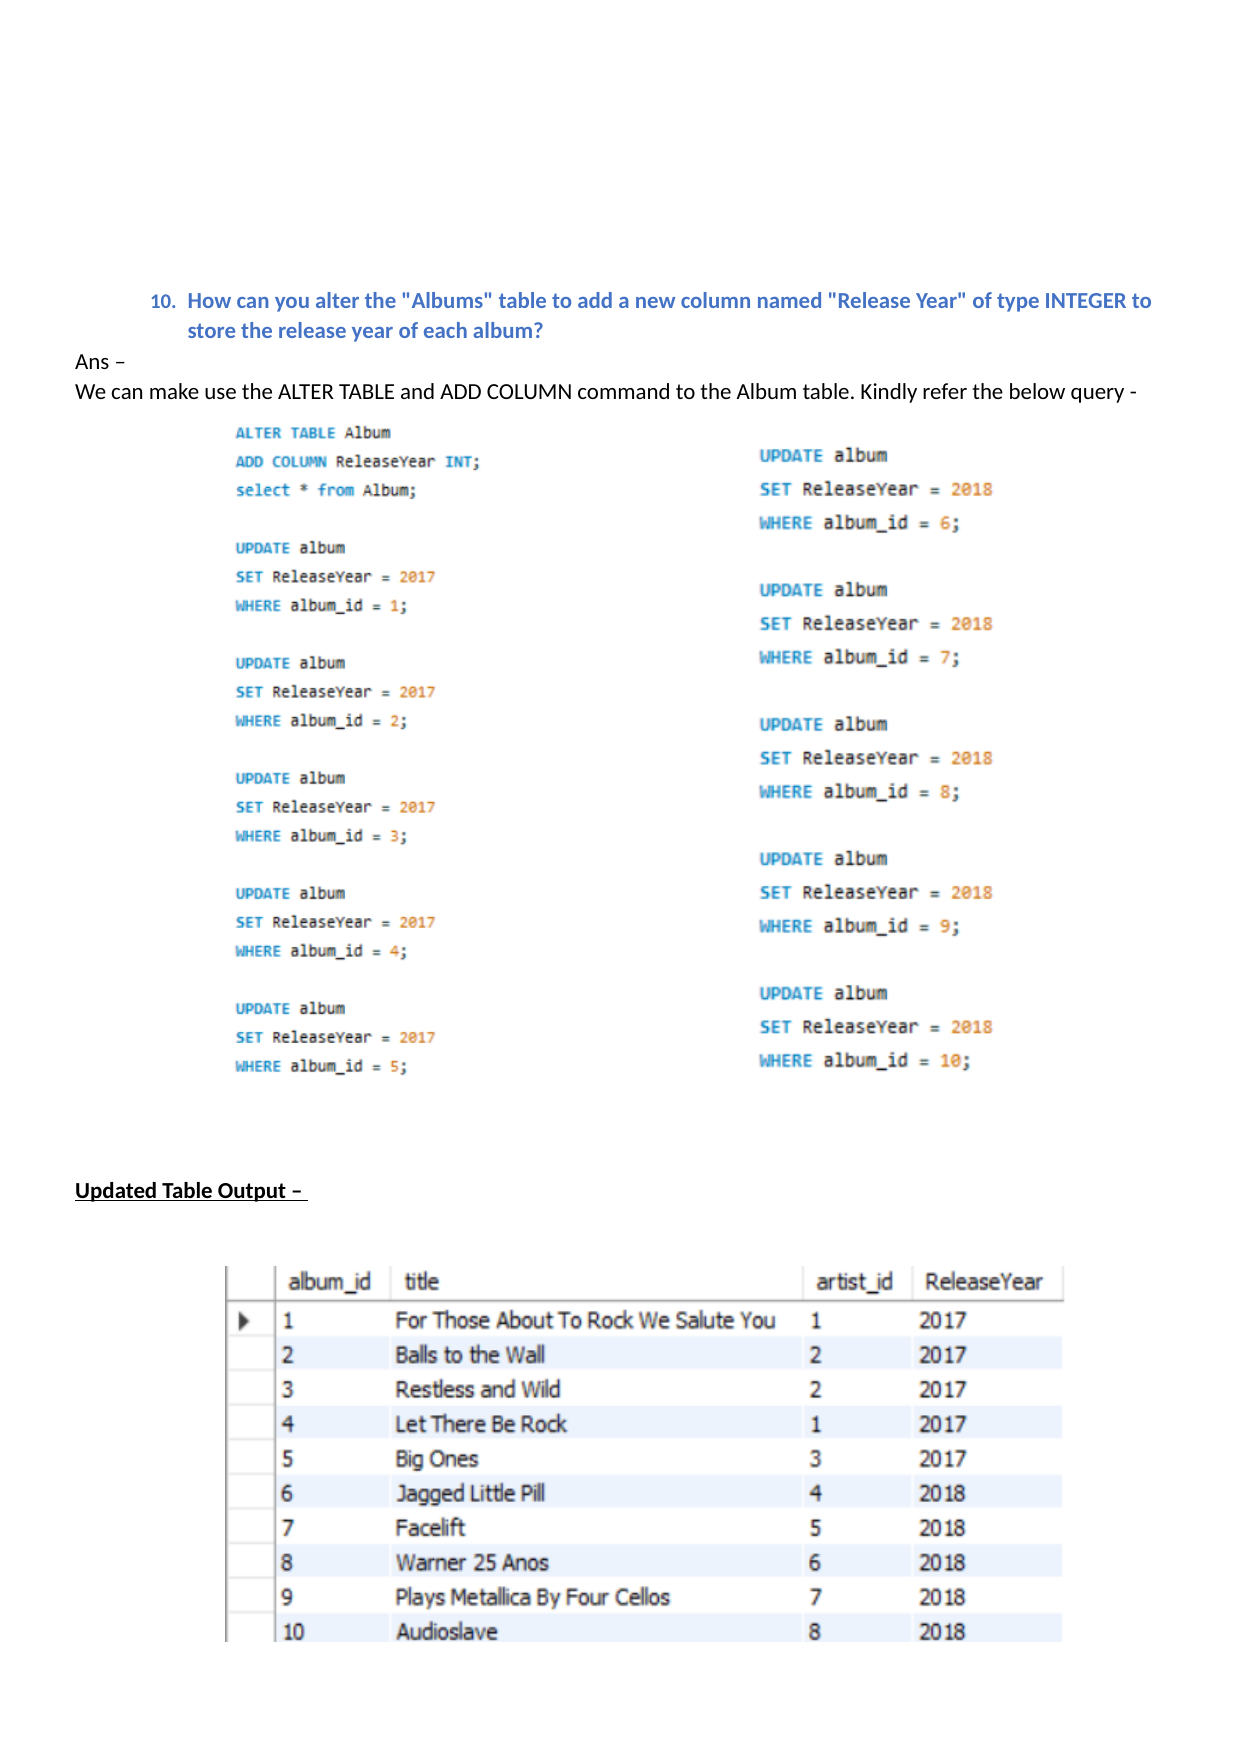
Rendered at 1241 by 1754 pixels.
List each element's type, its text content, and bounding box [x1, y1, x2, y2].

list How can you alter the "Albums" table to add a new column named "Release Year" of type INTEGER to store the release year of each album? [150, 286, 1165, 345]
text Updated Table Output – [75, 1176, 1165, 1204]
picture [750, 431, 1074, 1083]
picture [225, 407, 558, 1083]
text Ans – [75, 347, 1165, 375]
picture [225, 1266, 1077, 1642]
text We can make use the ALTER TABLE and ADD COLUMN command to the Album table. Kindly refer the below query - [75, 377, 1165, 405]
